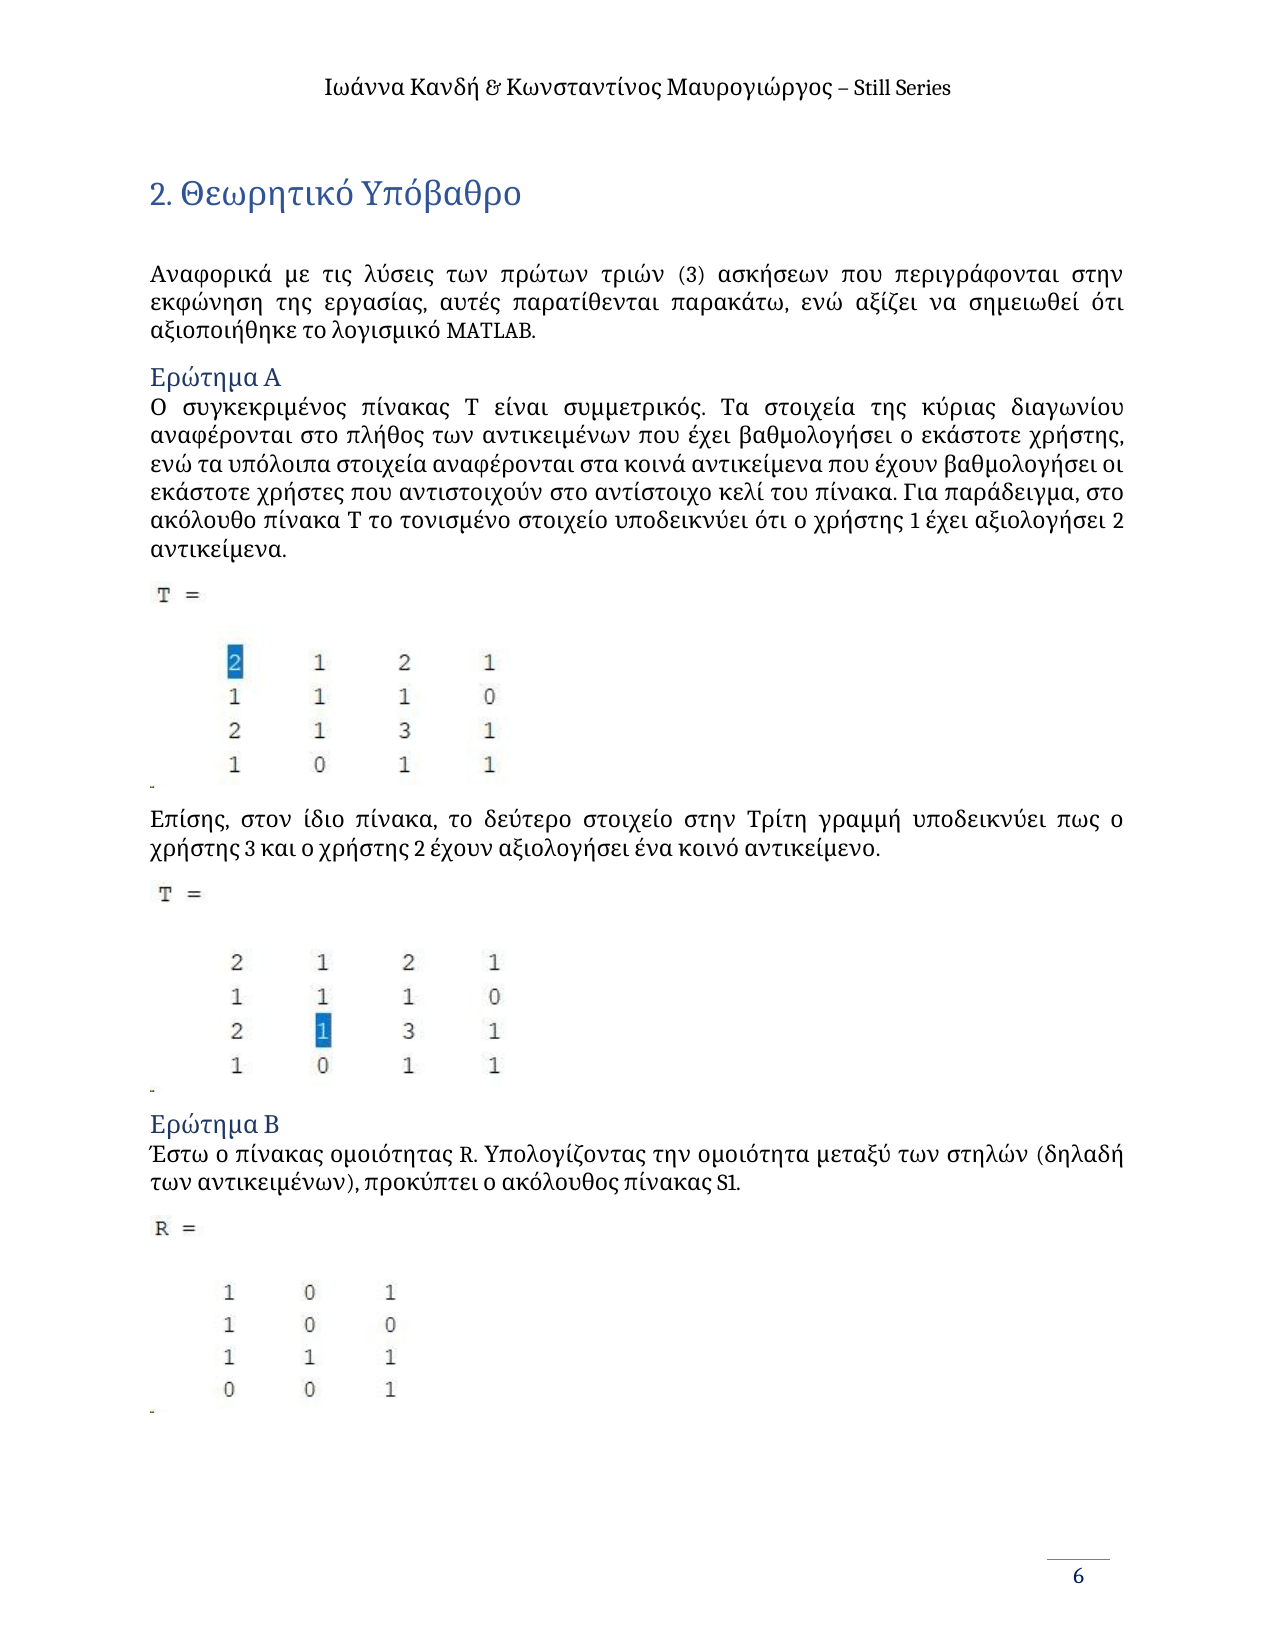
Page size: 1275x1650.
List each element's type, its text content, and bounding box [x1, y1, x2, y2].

text Έστω ο πίνακας ομοιότητας R. Υπολογίζοντας την ομοιότητα μεταξύ των στηλών (δηλαδή των αντικειμένων), προκύπτει ο ακόλουθος πίνακας S1. [150, 1142, 1125, 1196]
picture [150, 880, 509, 1092]
subtitle Ερώτημα Α [150, 363, 1125, 392]
text Ο συγκεκριμένος πίνακας Τ είναι συμμετρικός. Τα στοιχεία της κύριας διαγωνίου αναφέρονται στο πλήθος των αντικειμένων που έχει βαθμολογήσει ο εκάστοτε χρήστης, ενώ τα υπόλοιπα στοιχεία αναφέρονται στα κοινά αντικείμενα που έχουν βαθμολογήσει οι εκάστοτε χρήστες που αντιστοιχούν στο αντίστοιχο κελί του πίνακα. Για παράδειγμα, στο ακόλουθο πίνακα Τ το τονισμένο στοιχείο υποδεικνύει ότι ο χρήστης 1 έχει αξιολογήσει 2 αντικείμενα. [150, 394, 1125, 563]
subtitle 2. Θεωρητικό Υπόβαθρο [150, 175, 1125, 213]
picture [150, 1215, 408, 1413]
text Επίσης, στον ίδιο πίνακα, το δεύτερο στοιχείο στην Τρίτη γραμμή υποδεικνύει πως ο χρήστης 3 και ο χρήστης 2 έχουν αξιολογήσει ένα κοινό αντικείμενο. [150, 807, 1125, 862]
subtitle Ερώτημα Β [150, 1111, 1125, 1139]
text Αναφορικά με τις λύσεις των πρώτων τριών (3) ασκήσεων που περιγράφονται στην εκφώνηση της εργασίας, αυτές παρατίθενται παρακάτω, ενώ αξίζει να σημειωθεί ότι αξιοποιήθηκε το λογισμικό MATLAB. [150, 261, 1125, 345]
picture [150, 581, 511, 788]
